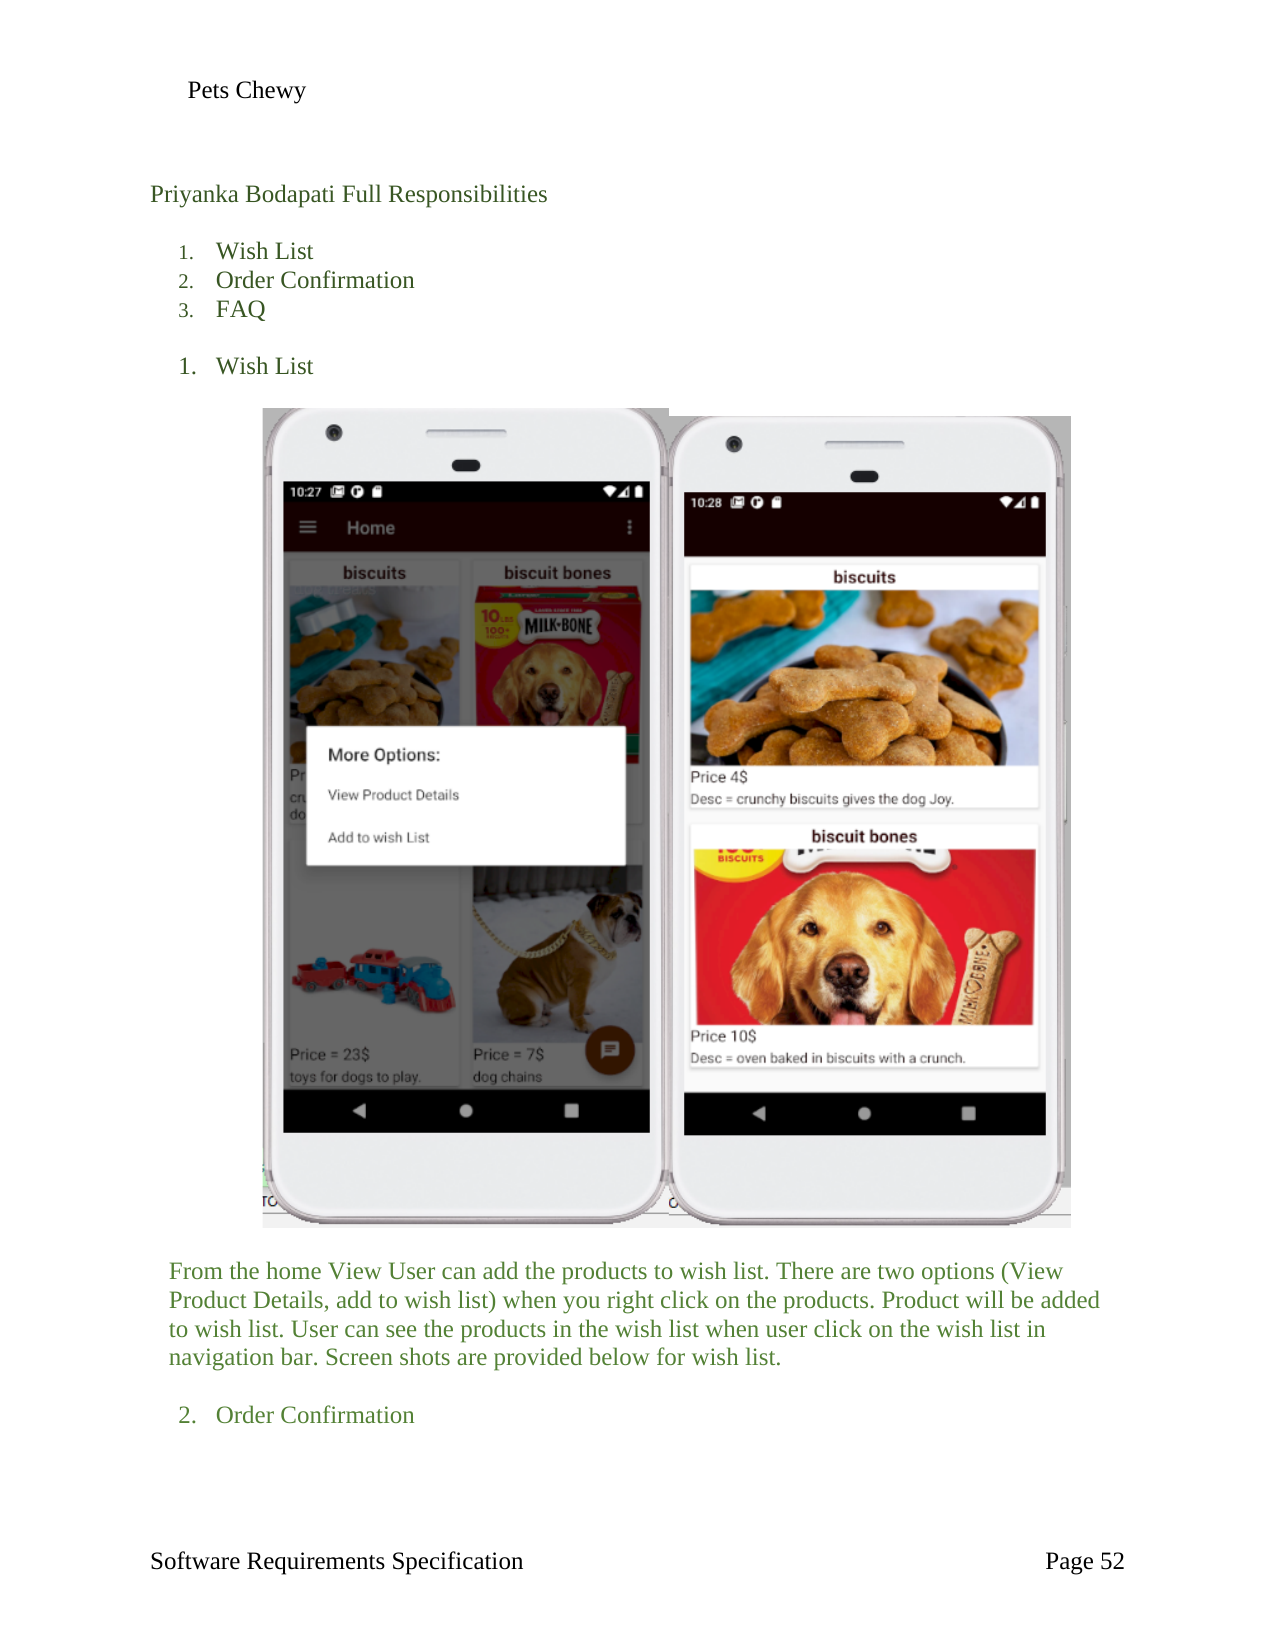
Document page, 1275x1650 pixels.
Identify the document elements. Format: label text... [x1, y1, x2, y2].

list Wish List [178, 236, 1125, 265]
text Priyanka Bodapati Full Responsibilities [150, 179, 1125, 207]
list Order Confirmation [178, 265, 1125, 294]
list Order Confirmation [178, 1400, 1125, 1429]
picture [262, 408, 1071, 1228]
list FAQ [178, 294, 1125, 322]
list Wish List [178, 351, 1125, 380]
text From the home View User can add the products to wish list. There are two options (View Product Details, add to wish list) when you right click on the products. Product will be added to wish list. User can see the products in the wish list when user click on the wish list in navigation bar. Screen shots are provided below for wish list. [169, 1256, 1125, 1371]
